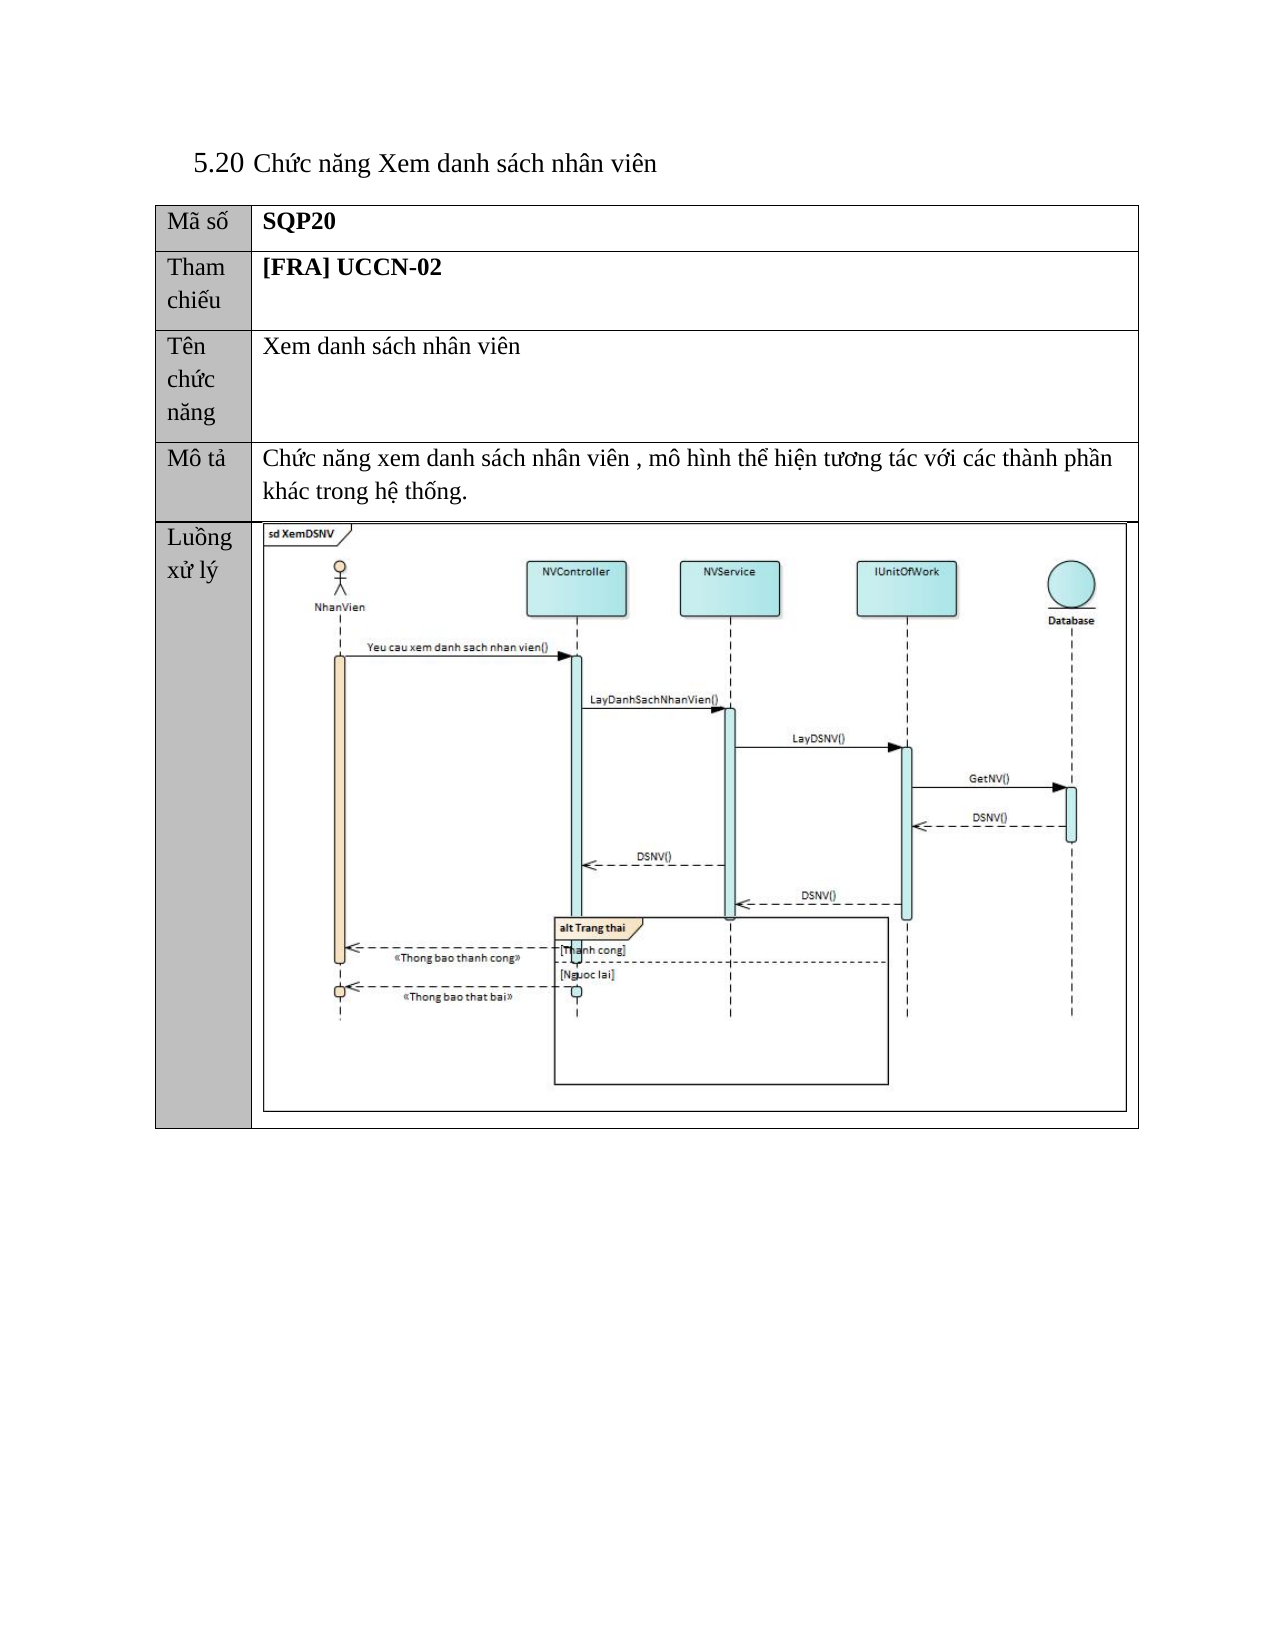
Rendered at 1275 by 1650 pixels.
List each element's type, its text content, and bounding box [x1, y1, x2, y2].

table_cell Luồng xử lý [156, 523, 251, 1128]
table_header Mã số [156, 206, 251, 251]
table_cell [FRA] UCCN-02 [252, 252, 1138, 330]
table_cell [252, 523, 1138, 1128]
table_cell Tên chức năng [156, 331, 251, 442]
text Chức năng Xem danh sách nhân viên [193, 145, 1137, 179]
table_cell Mô tả [156, 443, 251, 521]
table_cell Tham chiếu [156, 252, 251, 330]
table_cell Chức năng xem danh sách nhân viên , mô hình thể hiện tương tác với các thành phần khác trong hệ thống. [252, 443, 1138, 521]
table_cell Xem danh sách nhân viên [252, 331, 1138, 442]
picture [262, 522, 1127, 1112]
table_header SQP20 [252, 206, 1138, 251]
